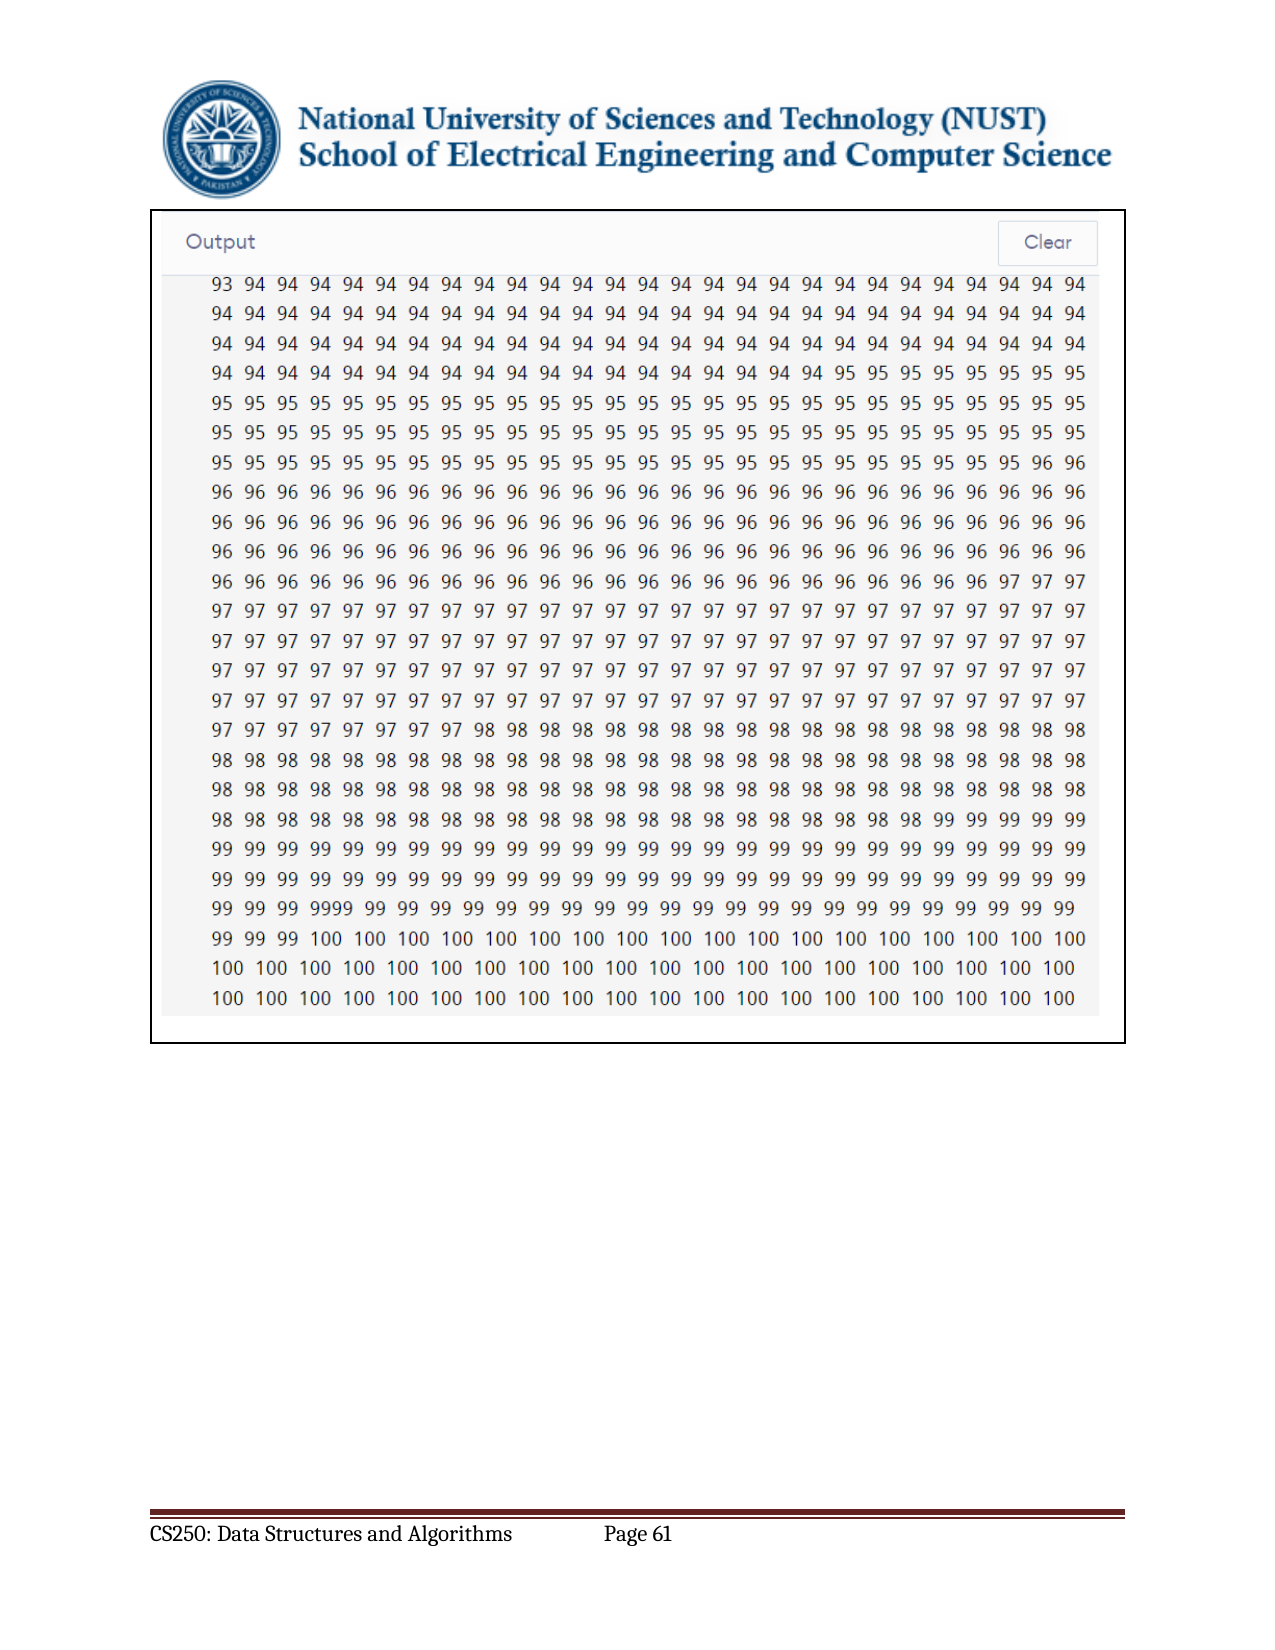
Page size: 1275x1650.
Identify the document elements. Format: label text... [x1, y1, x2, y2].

picture [150, 75, 1125, 209]
picture [161, 211, 1100, 1016]
